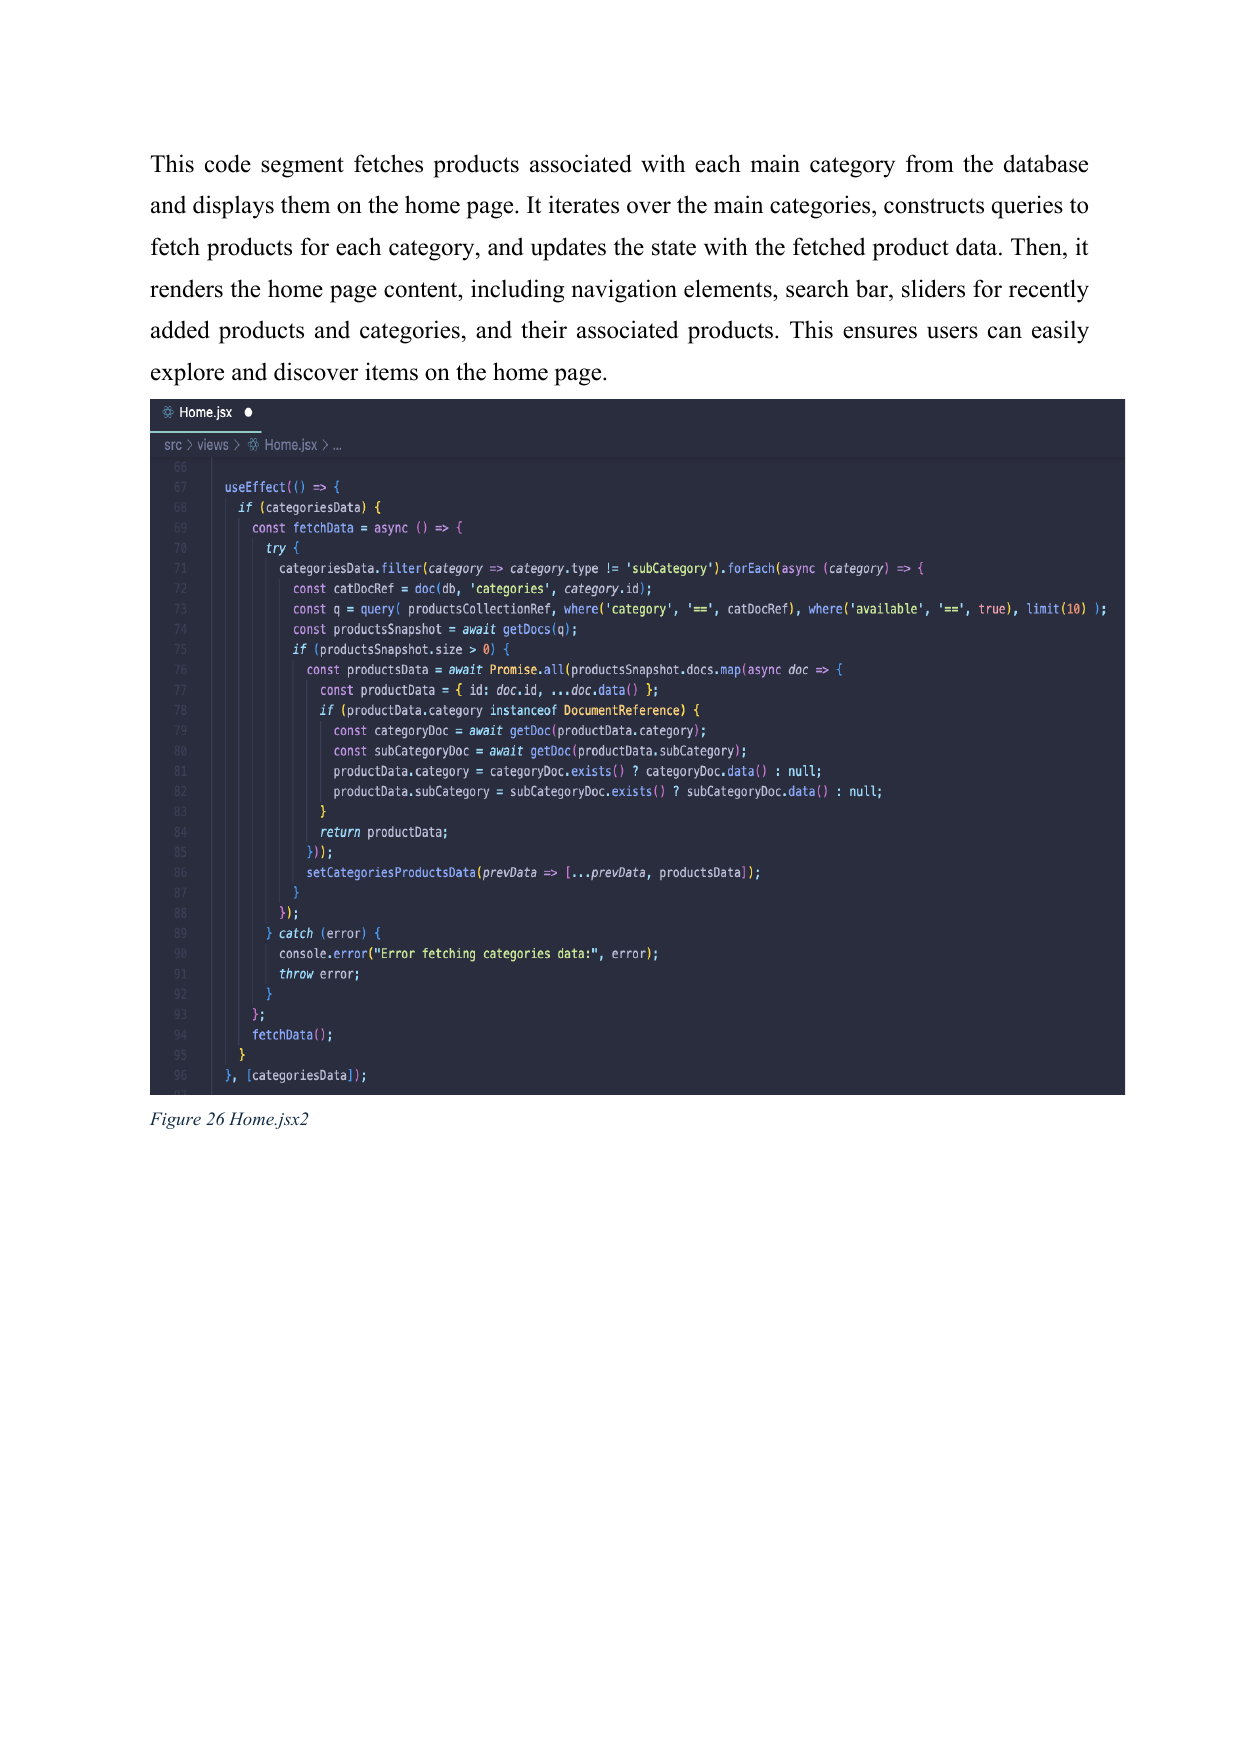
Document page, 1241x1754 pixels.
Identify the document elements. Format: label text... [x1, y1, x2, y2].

text Figure 26 Home.jsx2 [150, 1108, 1090, 1129]
text This code segment fetches products associated with each main category from the database and displays them on the home page. It iterates over the main categories, constructs queries to fetch products for each category, and updates the state with the fetched product data. Then, it renders the home page content, including navigation elements, search bar, sliders for recently added products and categories, and their associated products. This ensures users can easily explore and discover items on the home page. [150, 150, 1090, 386]
picture [150, 399, 1125, 1095]
